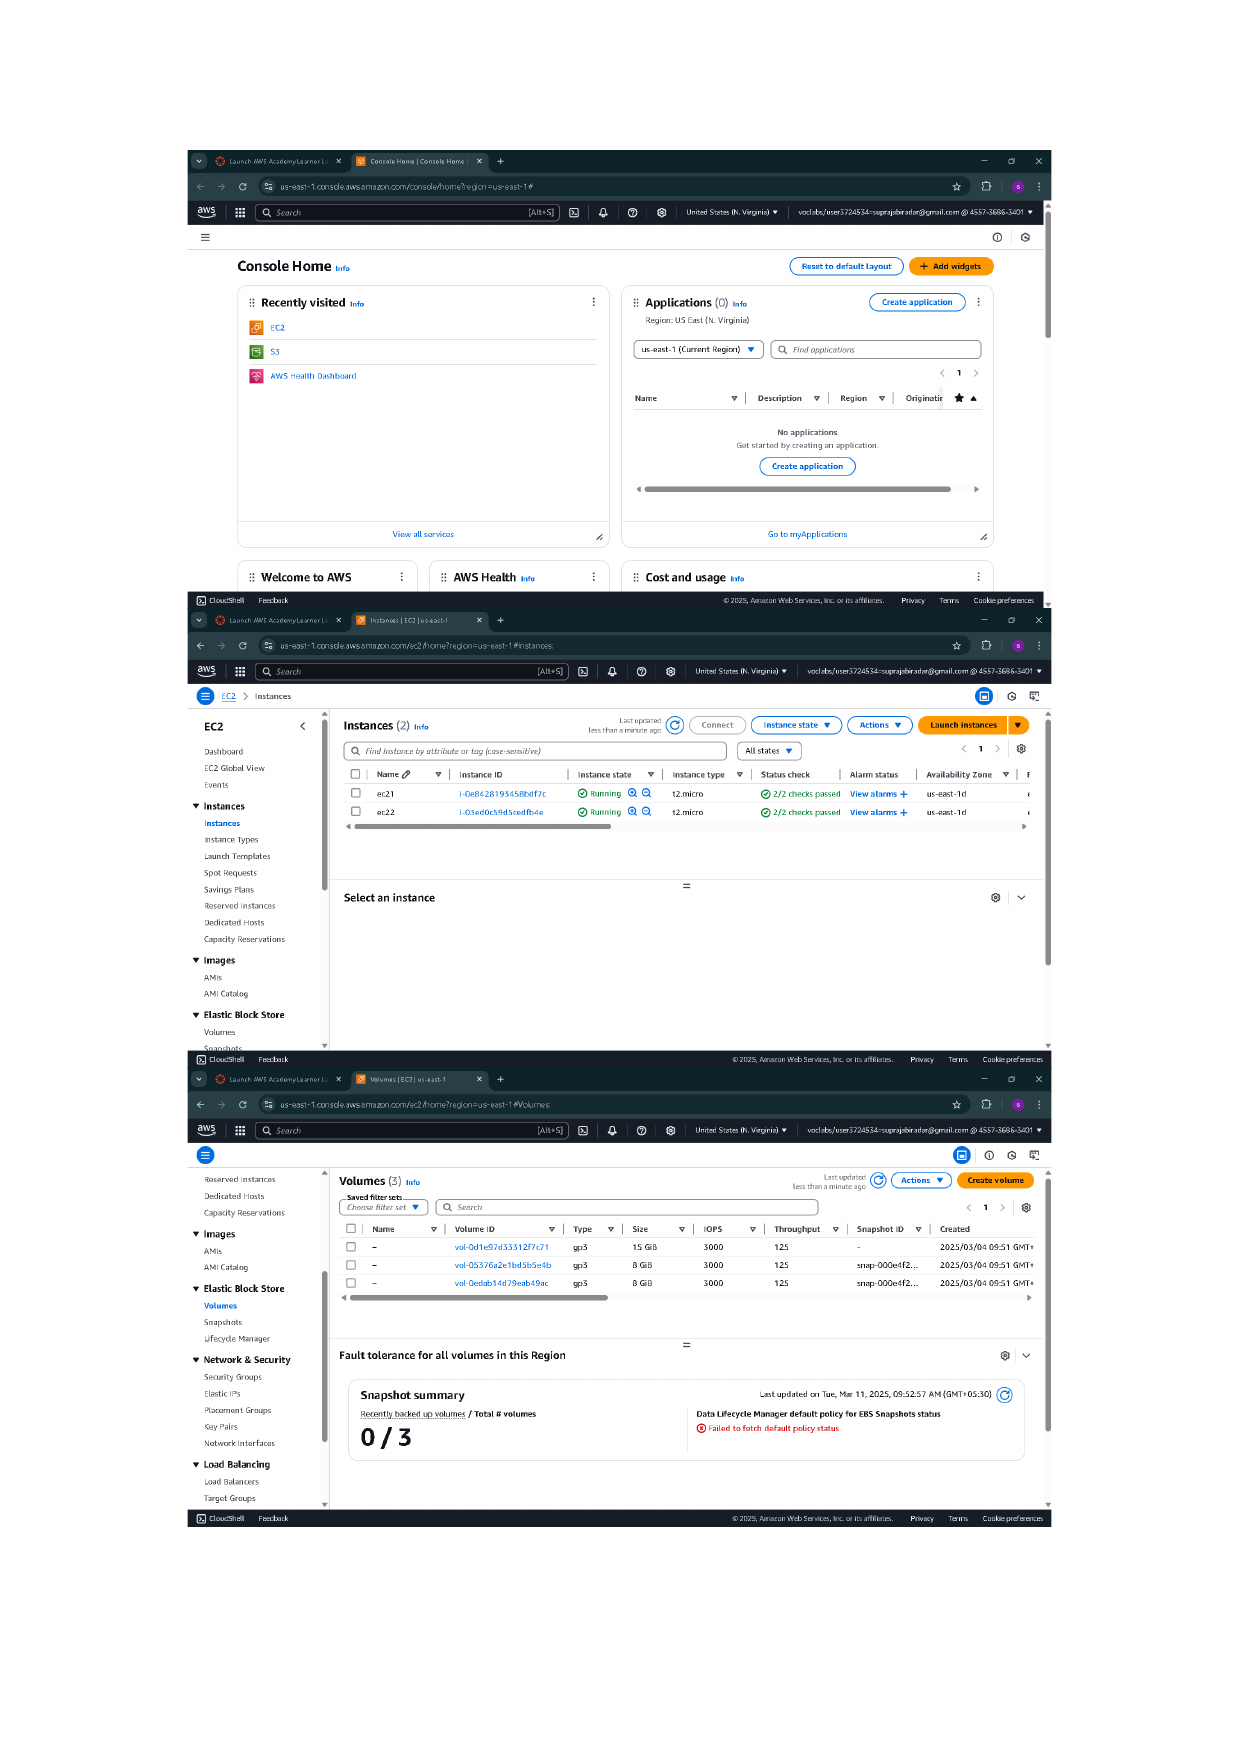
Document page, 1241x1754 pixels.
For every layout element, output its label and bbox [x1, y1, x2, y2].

picture [187, 150, 1052, 1527]
